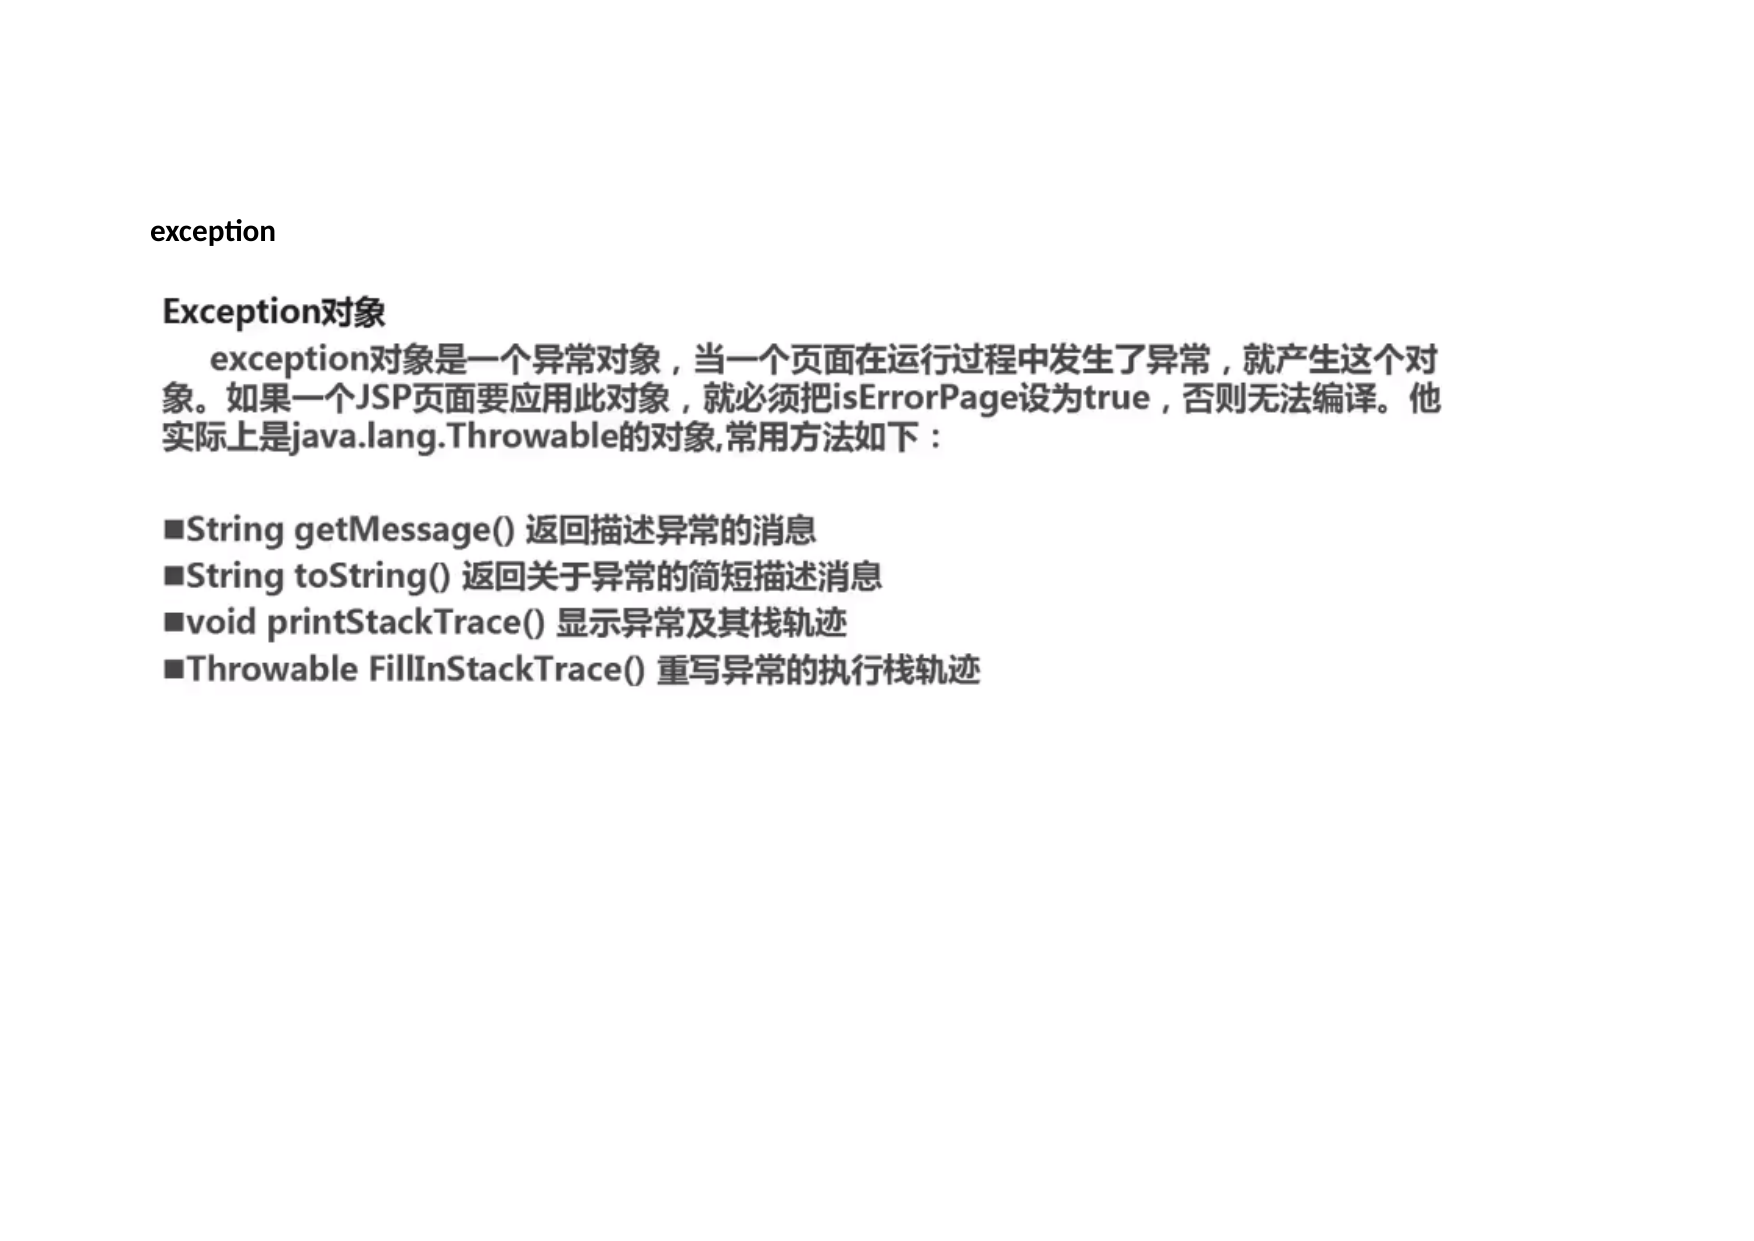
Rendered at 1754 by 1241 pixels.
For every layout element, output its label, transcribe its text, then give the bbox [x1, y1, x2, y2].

subtitle exception [150, 198, 1604, 263]
picture [150, 289, 1443, 699]
